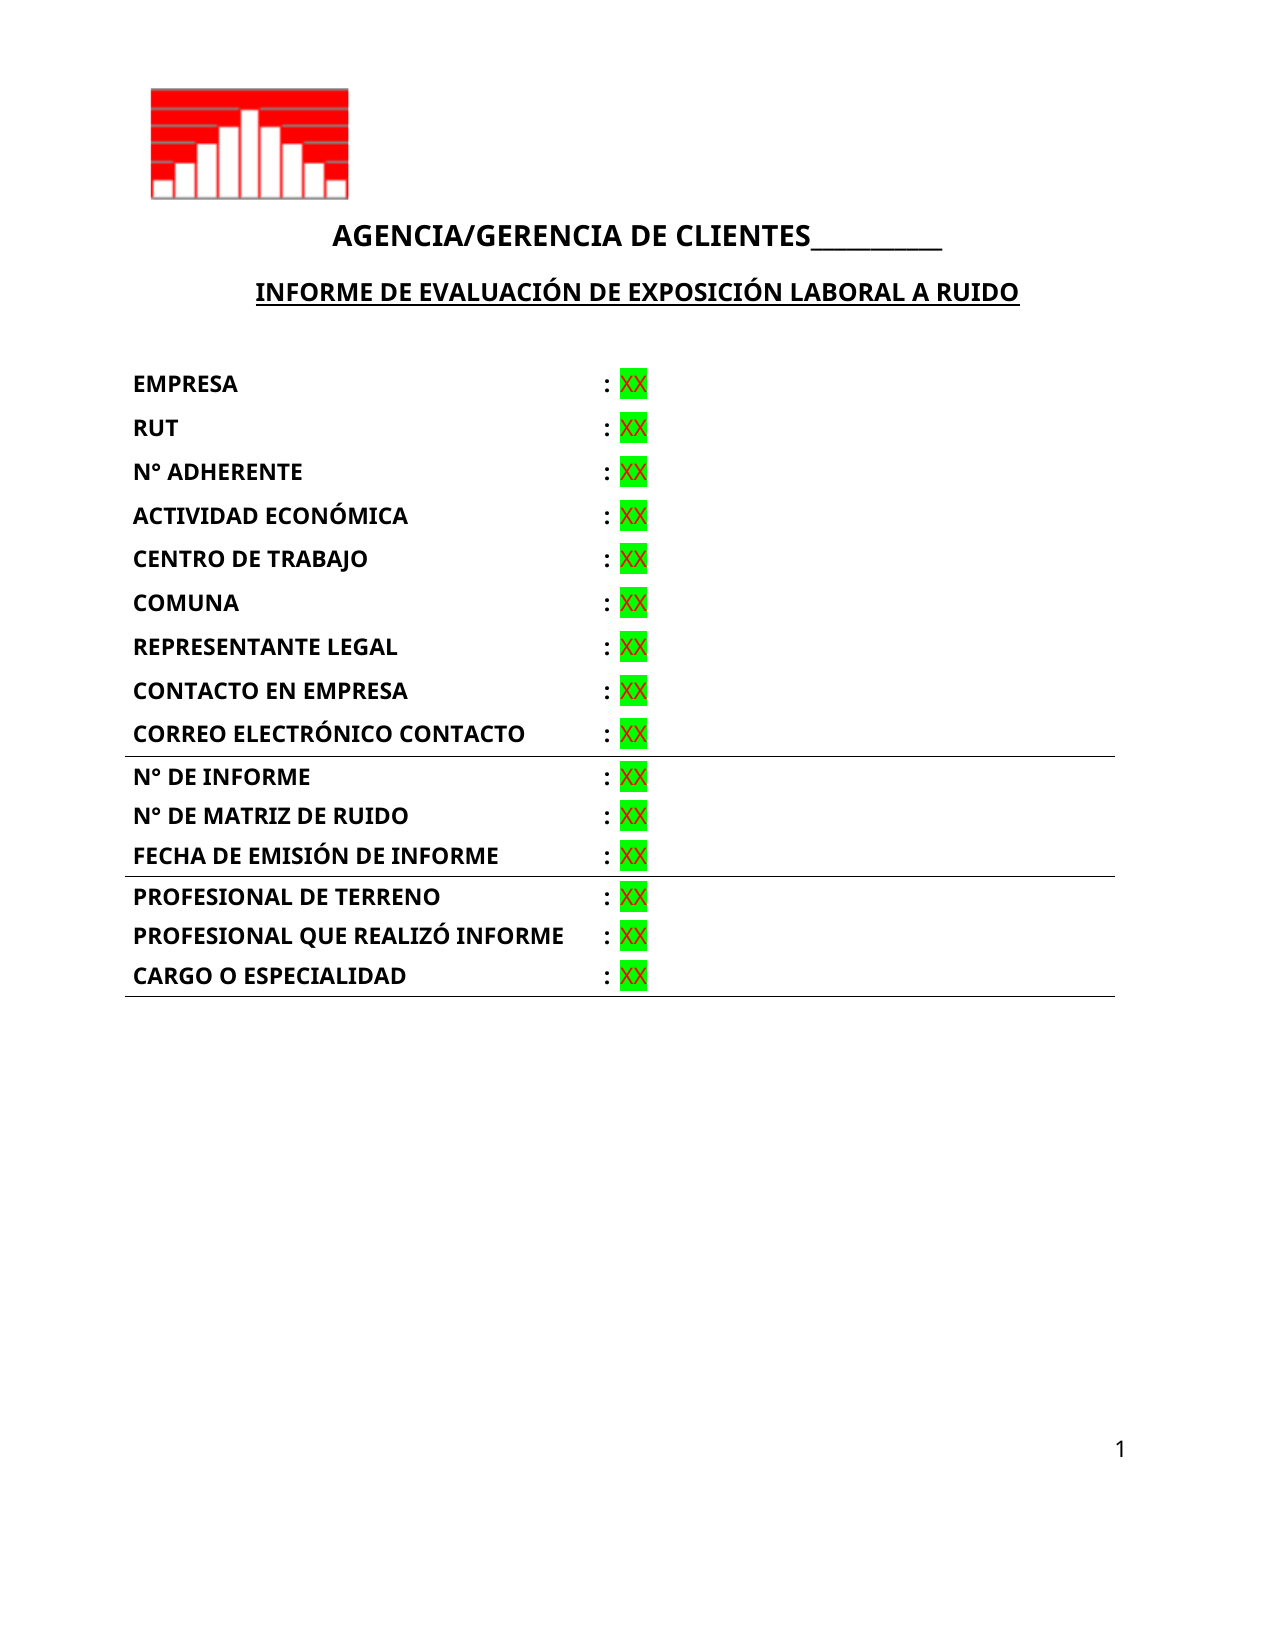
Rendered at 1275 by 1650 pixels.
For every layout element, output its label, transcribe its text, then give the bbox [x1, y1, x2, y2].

table_cell XX [613, 493, 1115, 537]
title INFORME DE EVALUACIÓN de EXPOSICIÓN LABORAL a RUIDO [148, 275, 1127, 309]
table_cell : [596, 757, 613, 796]
table_cell XX [613, 877, 1115, 916]
table_cell XX [613, 581, 1115, 624]
table_cell N° DE INFORME [125, 757, 596, 796]
table_cell XX [613, 450, 1115, 493]
table_cell XX [613, 712, 1115, 756]
table_cell : [596, 836, 613, 876]
table_cell : [596, 668, 613, 712]
table_cell : [596, 625, 613, 668]
table_cell CARGO O ESPECIALIDAD [125, 956, 596, 996]
table_cell XX [613, 796, 1115, 836]
table_cell CONTACTO EN EMPRESA [125, 668, 596, 712]
table_cell XX [613, 406, 1115, 449]
table_cell : [596, 712, 613, 756]
table_cell : [596, 450, 613, 493]
table_cell N° DE MATRIZ DE RUIDO [125, 796, 596, 836]
table_cell : [596, 493, 613, 537]
table_cell PROFESIONAL DE TERRENO [125, 877, 596, 916]
table_cell XX [613, 625, 1115, 668]
table_cell : [596, 406, 613, 449]
table_cell : [596, 796, 613, 836]
table_cell ACTIVIDAD ECONÓMICA [125, 493, 596, 537]
table_cell XX [613, 916, 1115, 956]
table_cell COMUNA [125, 581, 596, 624]
table_cell : [596, 877, 613, 916]
table_cell RUT [125, 406, 596, 449]
table_cell CORREO ELECTRÓNICO CONTACTO [125, 712, 596, 756]
table_cell : [596, 537, 613, 581]
table_cell : [596, 581, 613, 624]
table_cell PROFESIONAL QUE REALIZÓ INFORME [125, 916, 596, 956]
picture [147, 87, 354, 204]
table_header XX [613, 362, 1115, 406]
table_cell XX [613, 956, 1115, 996]
table_header : [596, 362, 613, 406]
table_cell REPRESENTANTE LEGAL [125, 625, 596, 668]
table_cell : [596, 916, 613, 956]
table_cell XX [613, 668, 1115, 712]
table_cell : [596, 956, 613, 996]
title AGENCIA/GERENCIA DE CLIENTES___________ [148, 216, 1127, 255]
table_cell FECHA DE EMISIÓN DE INFORME [125, 836, 596, 876]
table_cell XX [613, 757, 1115, 796]
table_header EMPRESA [125, 362, 596, 406]
table_cell N° ADHERENTE [125, 450, 596, 493]
table_cell XX [613, 537, 1115, 581]
table_cell CENTRO DE TRABAJO [125, 537, 596, 581]
table_cell XX [613, 836, 1115, 876]
